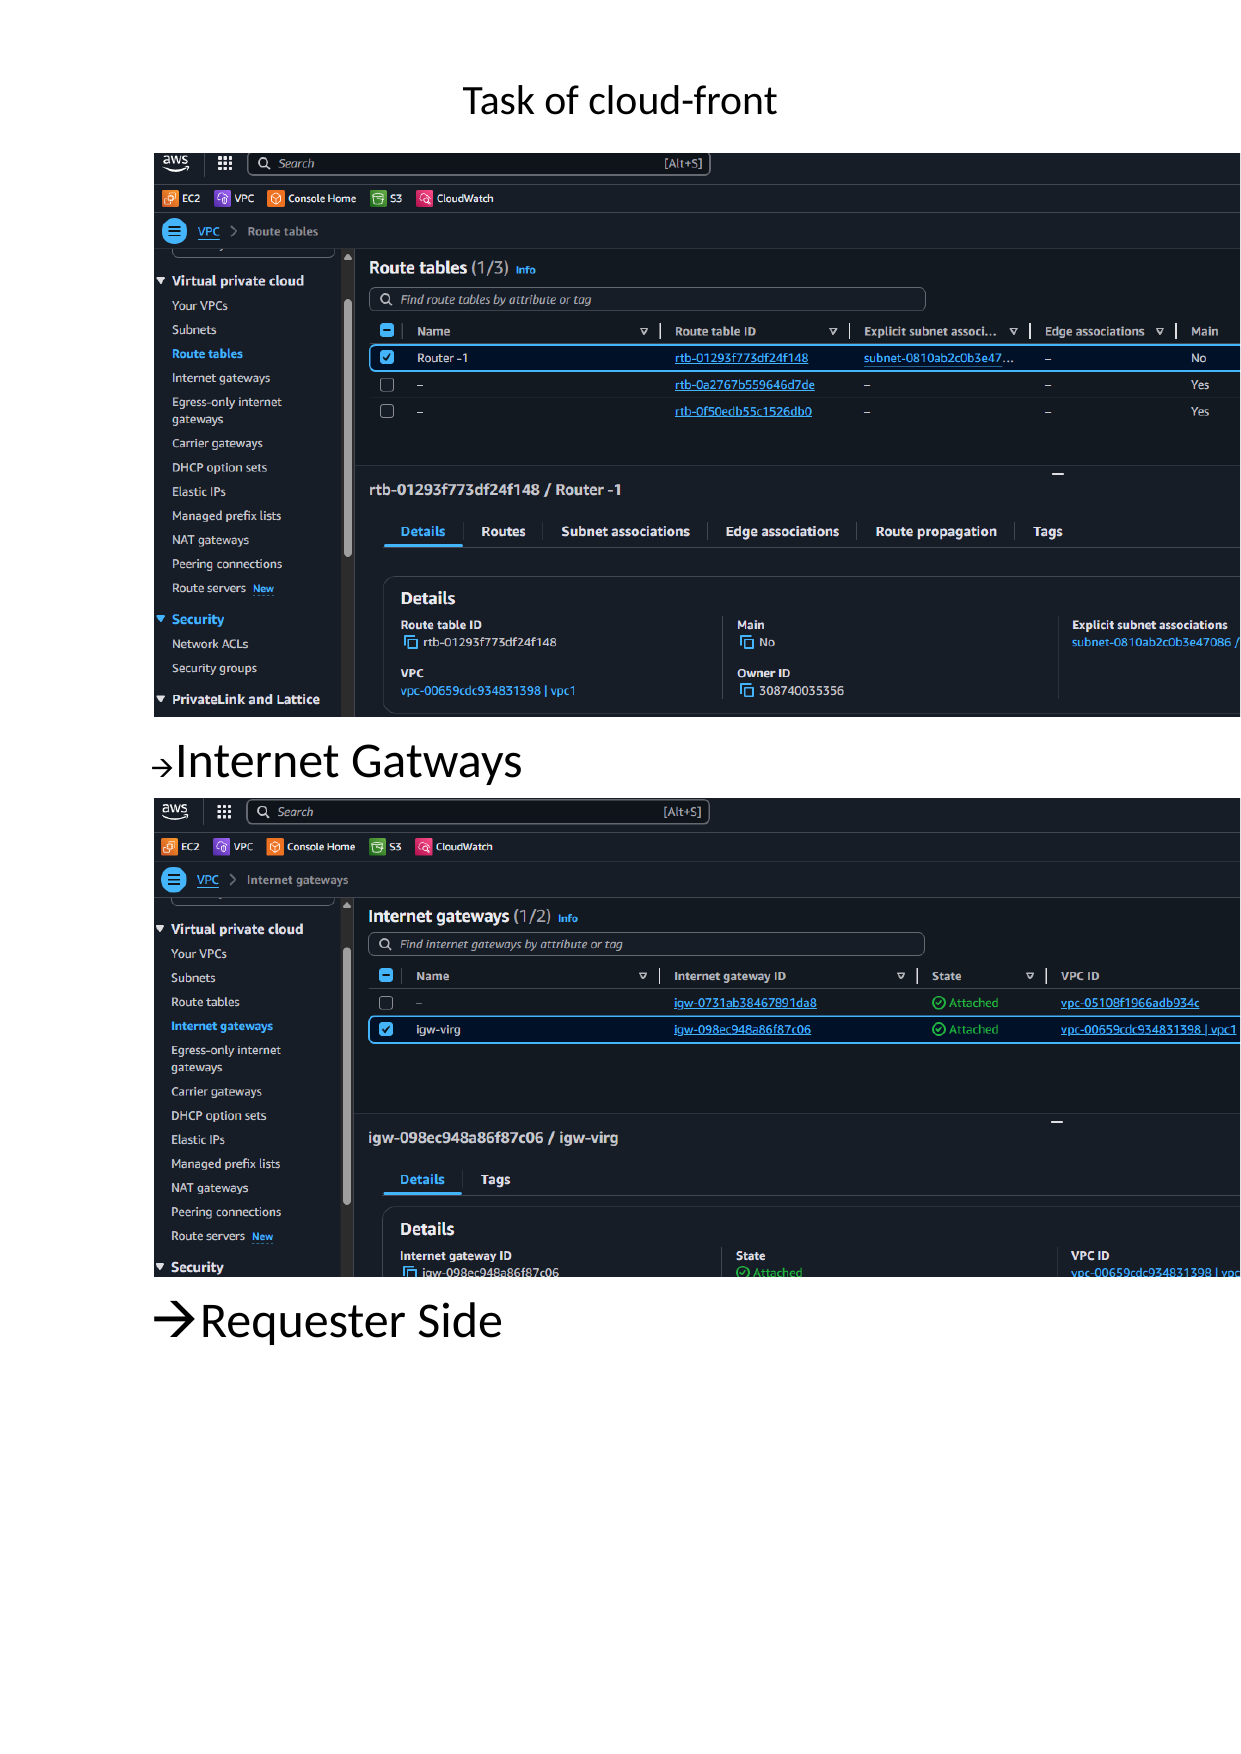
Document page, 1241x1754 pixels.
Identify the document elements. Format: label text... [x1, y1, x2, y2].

picture [150, 794, 1241, 1280]
picture [150, 150, 1241, 720]
text Created Vpc Subnet created Route Table Internet Gatways Requester Side Click Create Peering Connection. [150, 1280, 1090, 1350]
text Created Vpc Subnet created Route Table Internet Gatways Requester Side Click Create Peering Connection. [150, 720, 1090, 794]
